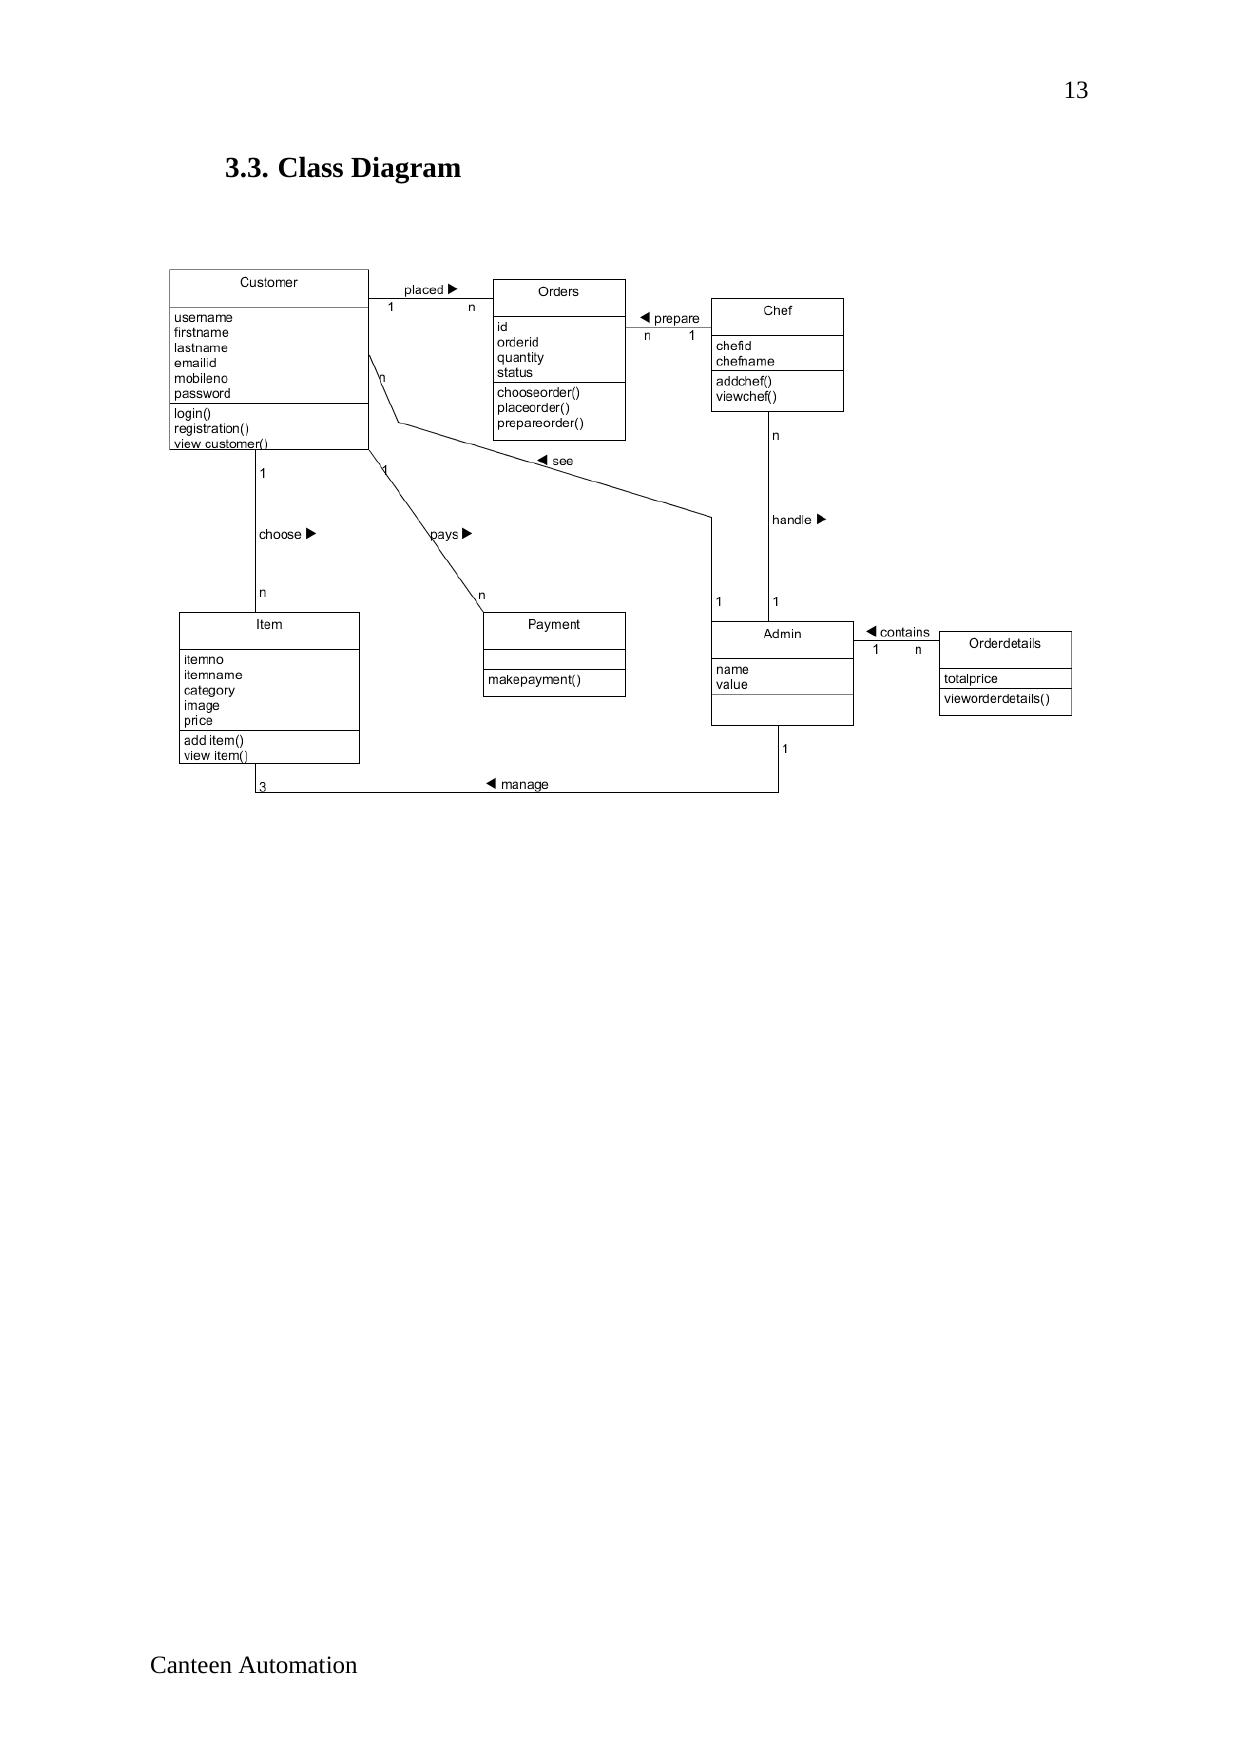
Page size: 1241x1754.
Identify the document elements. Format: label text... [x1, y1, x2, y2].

picture [150, 250, 1091, 830]
subtitle Class Diagram [225, 150, 1081, 183]
